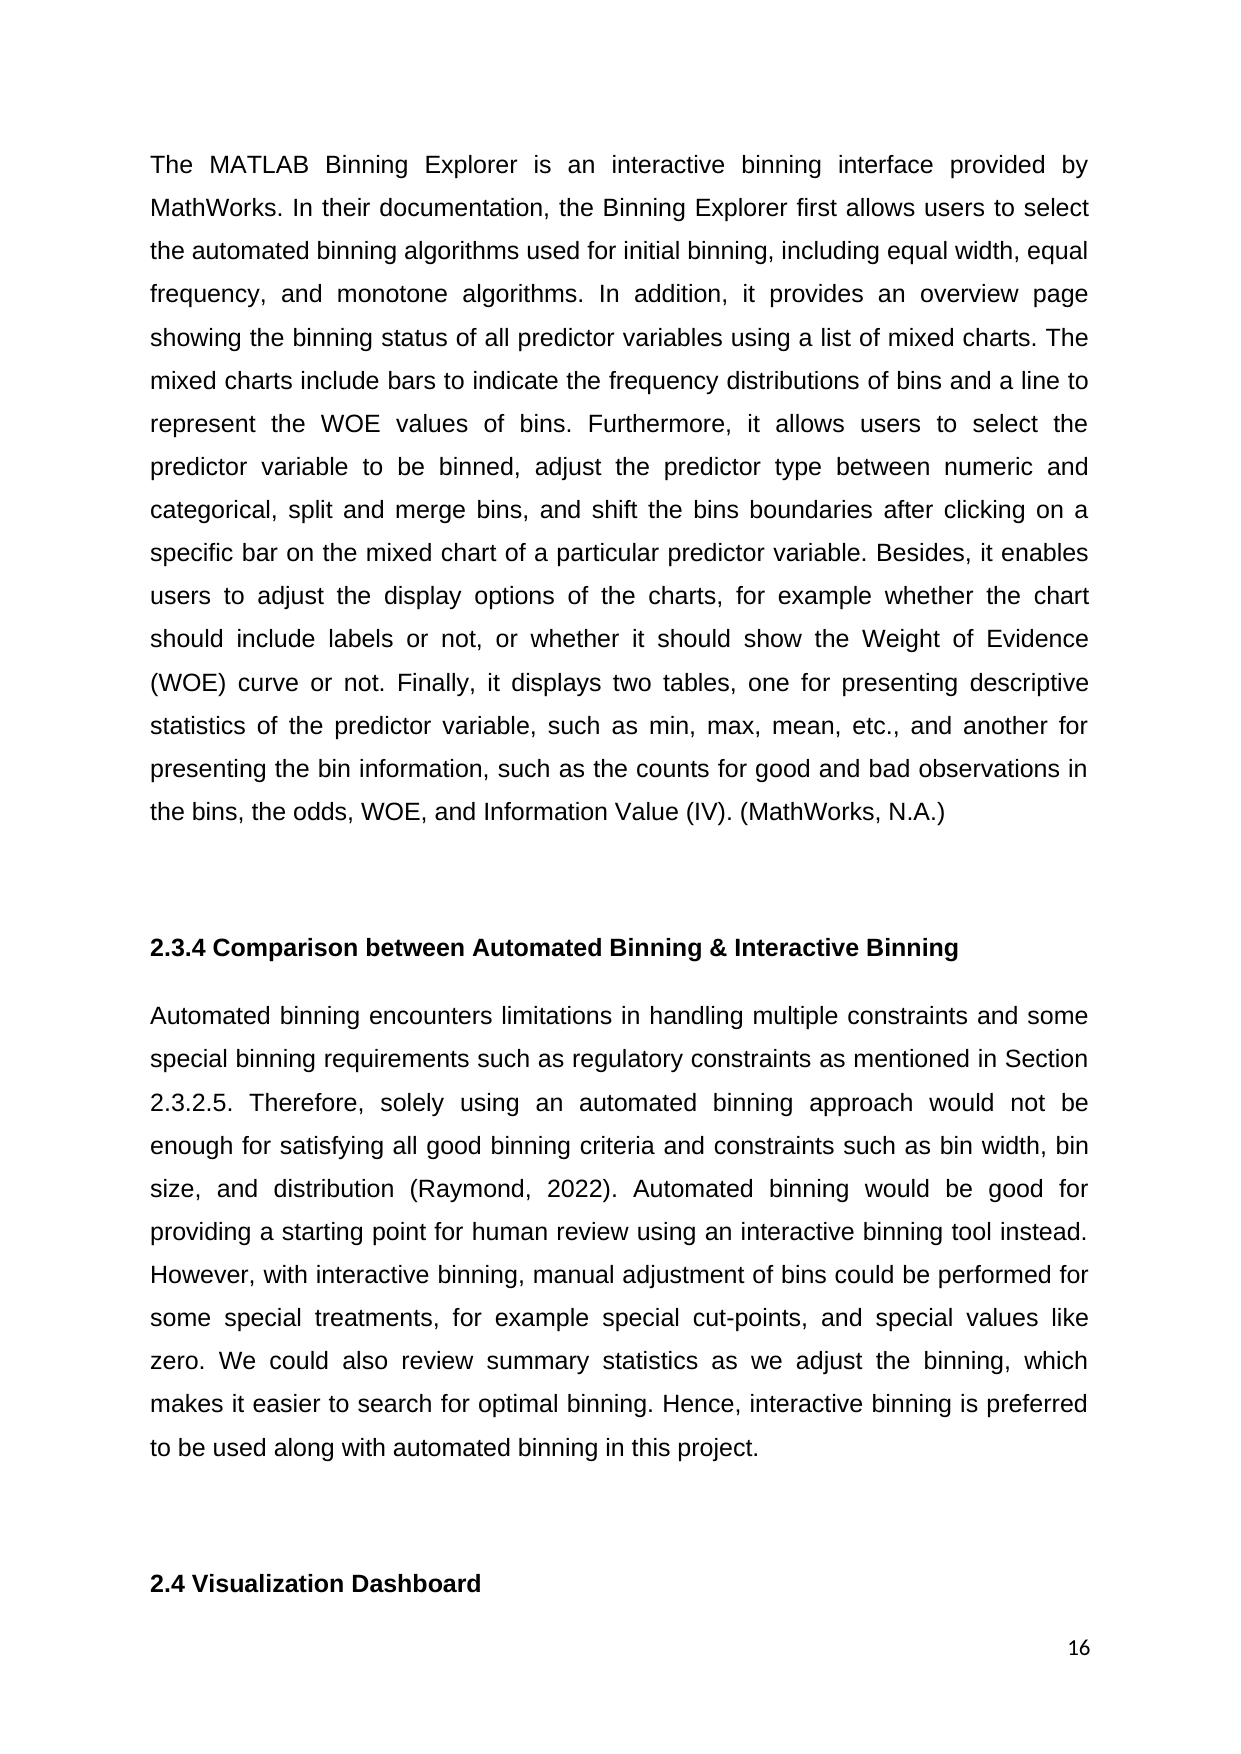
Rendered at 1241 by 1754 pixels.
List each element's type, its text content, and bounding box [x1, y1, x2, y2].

text 2.4 Visualization Dashboard [150, 1569, 1090, 1597]
text The MATLAB Binning Explorer is an interactive binning interface provided by MathWorks. In their documentation, the Binning Explorer first allows users to select the automated binning algorithms used for initial binning, including equal width, equal frequency, and monotone algorithms. In addition, it provides an overview page showing the binning status of all predictor variables using a list of mixed charts. The mixed charts include bars to indicate the frequency distributions of bins and a line to represent the WOE values of bins. Furthermore, it allows users to select the predictor variable to be binned, adjust the predictor type between numeric and categorical, split and merge bins, and shift the bins boundaries after clicking on a specific bar on the mixed chart of a particular predictor variable. Besides, it enables users to adjust the display options of the charts, for example whether the chart should include labels or not, or whether it should show the Weight of Evidence (WOE) curve or not. Finally, it displays two tables, one for presenting descriptive statistics of the predictor variable, such as min, max, mean, etc., and another for presenting the bin information, such as the counts for good and bad observations in the bins, the odds, WOE, and Information Value (IV). (MathWorks, N.A.) [150, 150, 1090, 826]
text 2.3.4 Comparison between Automated Binning & Interactive Binning [150, 933, 1090, 962]
text Automated binning encounters limitations in handling multiple constraints and some special binning requirements such as regulatory constraints as mentioned in Section 2.3.2.5. Therefore, solely using an automated binning approach would not be enough for satisfying all good binning criteria and constraints such as bin width, bin size, and distribution (Raymond, 2022). Automated binning would be good for providing a starting point for human review using an interactive binning tool instead. However, with interactive binning, manual adjustment of bins could be performed for some special treatments, for example special cut-points, and special values like zero. We could also review summary statistics as we adjust the binning, which makes it easier to search for optimal binning. Hence, interactive binning is preferred to be used along with automated binning in this project. [150, 1001, 1090, 1461]
